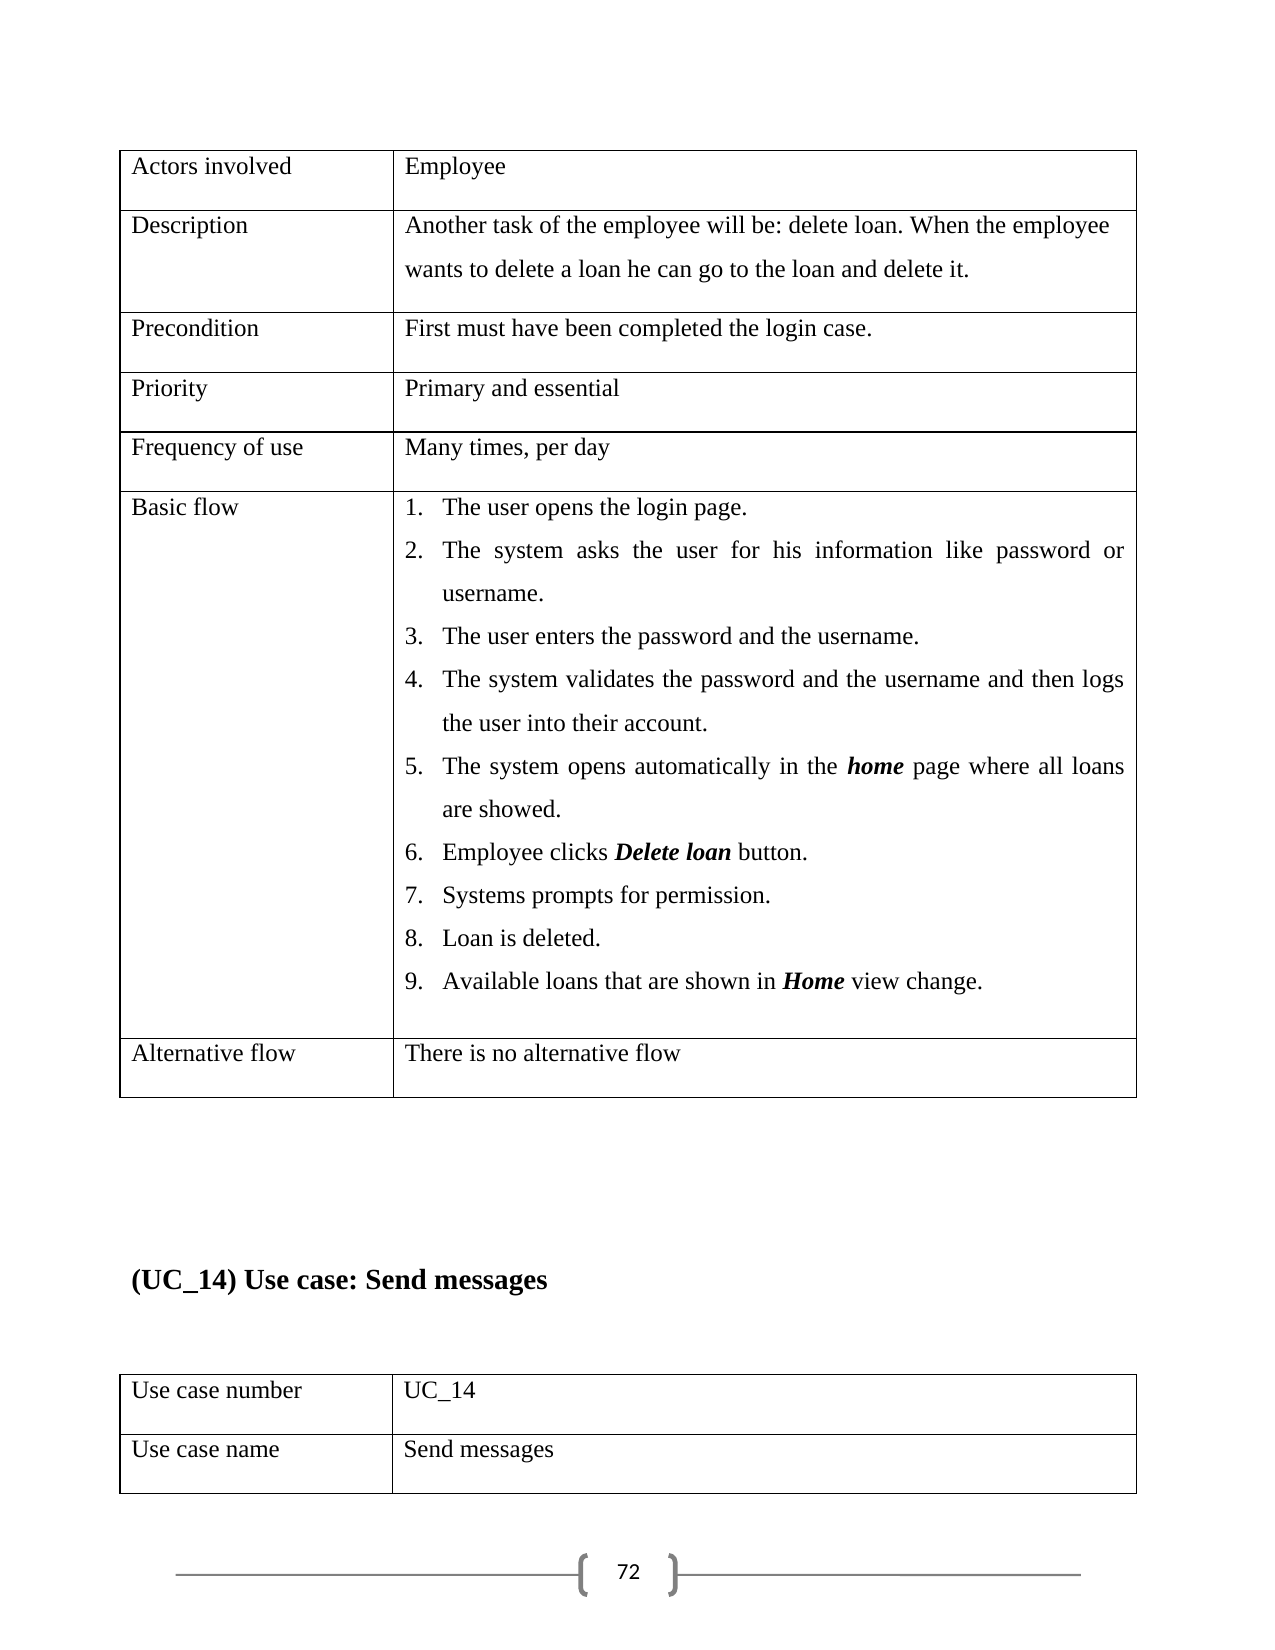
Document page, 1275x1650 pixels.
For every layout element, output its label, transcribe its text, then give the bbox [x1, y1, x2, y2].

table_cell Actors involved [121, 151, 393, 209]
table_cell Primary and essential [394, 373, 1136, 431]
table_cell The user opens the login page. The system asks the user for his information like password or username. The user enters the password and the username. The system validates the password and the username and then logs the user into their account. The system opens automatically in the home page where all loans are showed. Employee clicks Delete loan button. Systems prompts for permission. Loan is deleted. Available loans that are shown in Home view change. [394, 492, 1136, 1037]
table_cell Many times, per day [394, 433, 1136, 491]
table_cell Precondition [121, 313, 393, 372]
text (UC_14) Use case: Send messages [131, 1262, 1125, 1296]
table_cell Use case name [121, 1435, 392, 1493]
table_cell Another task of the employee will be: delete loan. When the employee wants to delete a loan he can go to the loan and delete it. [394, 211, 1136, 312]
table_header UC_14 [393, 1375, 1136, 1433]
table_cell There is no alternative flow [394, 1039, 1136, 1097]
table_cell Send messages [393, 1435, 1136, 1493]
table_cell Employee [394, 151, 1136, 209]
table_cell Basic flow [121, 492, 393, 1037]
table_cell Frequency of use [121, 433, 393, 491]
table_cell Description [121, 211, 393, 312]
table_cell First must have been completed the login case. [394, 313, 1136, 372]
table_cell Priority [121, 373, 393, 431]
table_header Use case number [121, 1375, 392, 1433]
table_cell Alternative flow [121, 1039, 393, 1097]
